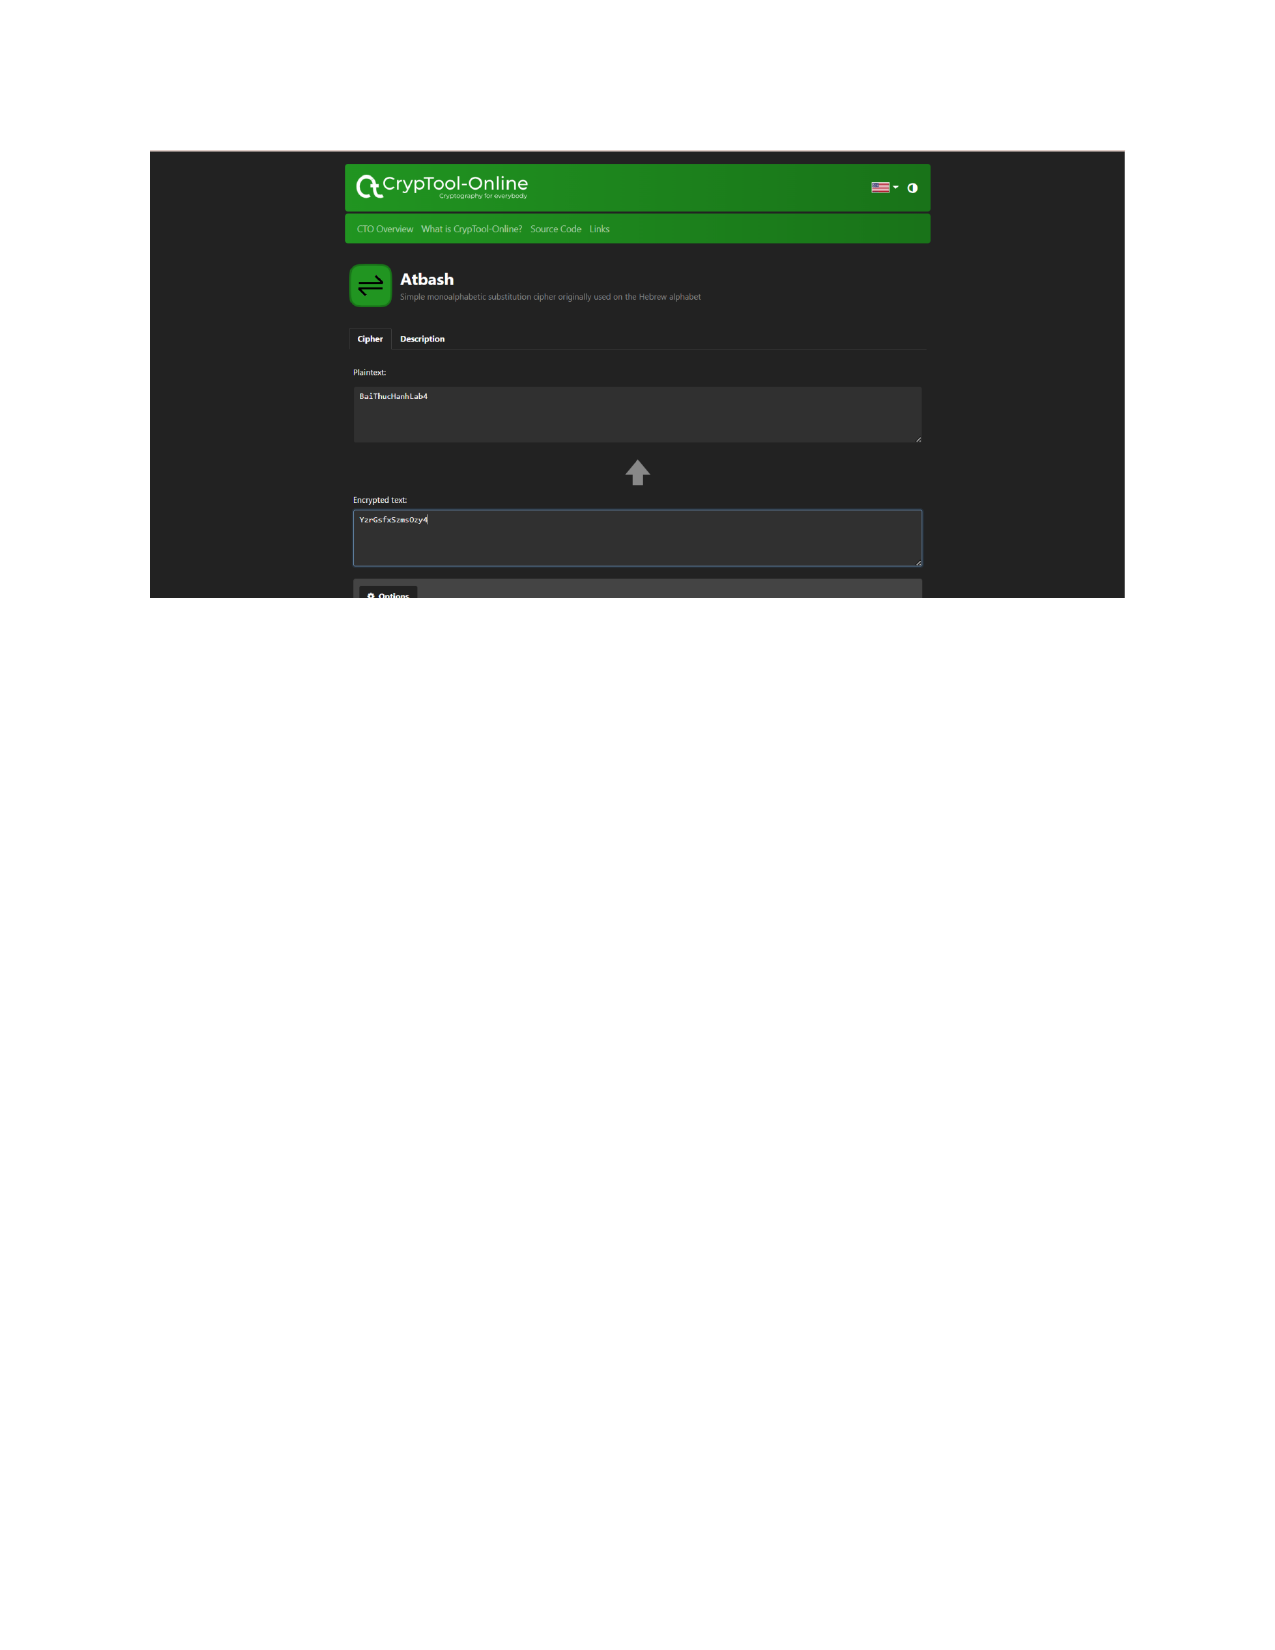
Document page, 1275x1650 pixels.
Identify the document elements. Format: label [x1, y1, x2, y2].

picture [150, 150, 1125, 598]
